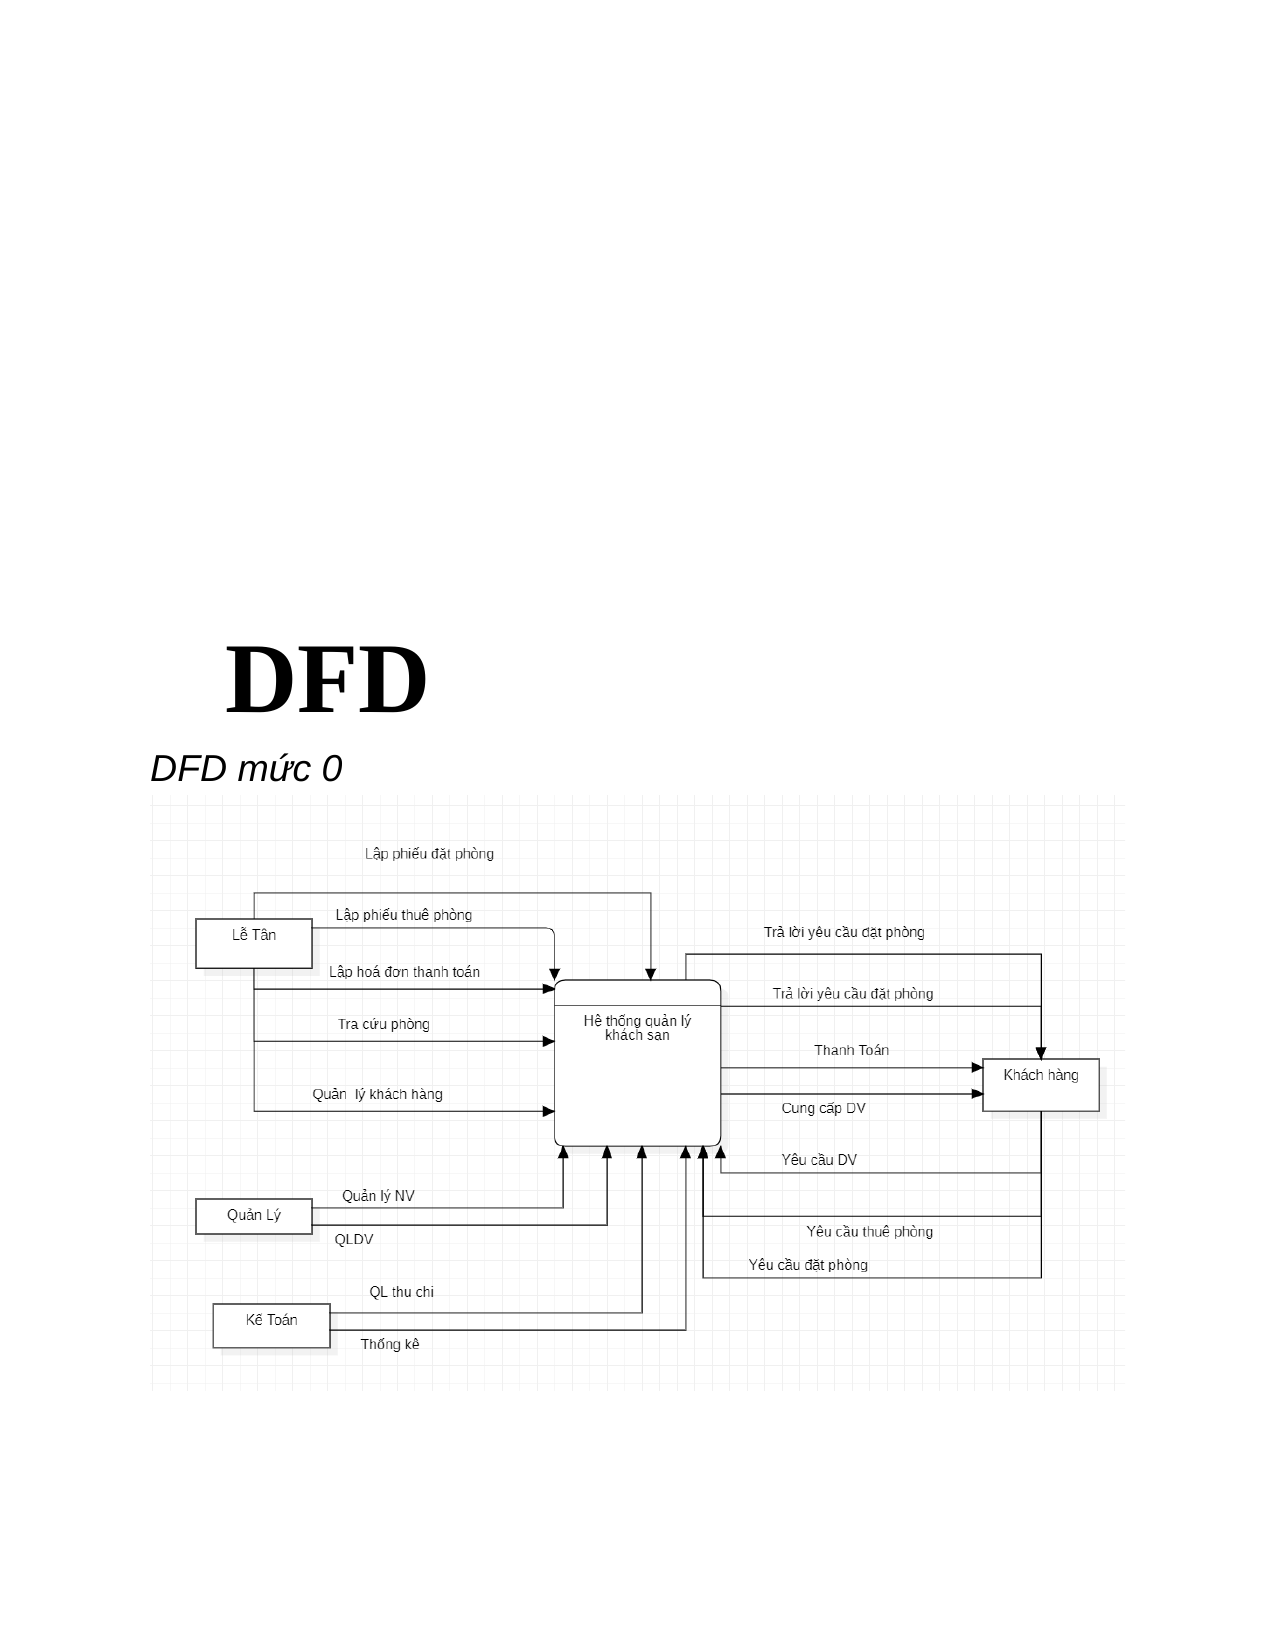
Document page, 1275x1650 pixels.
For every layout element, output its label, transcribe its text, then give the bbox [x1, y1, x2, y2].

picture [150, 795, 1125, 1391]
subtitle DFD [225, 619, 1125, 734]
subtitle DFD mức 0 [150, 746, 1125, 789]
